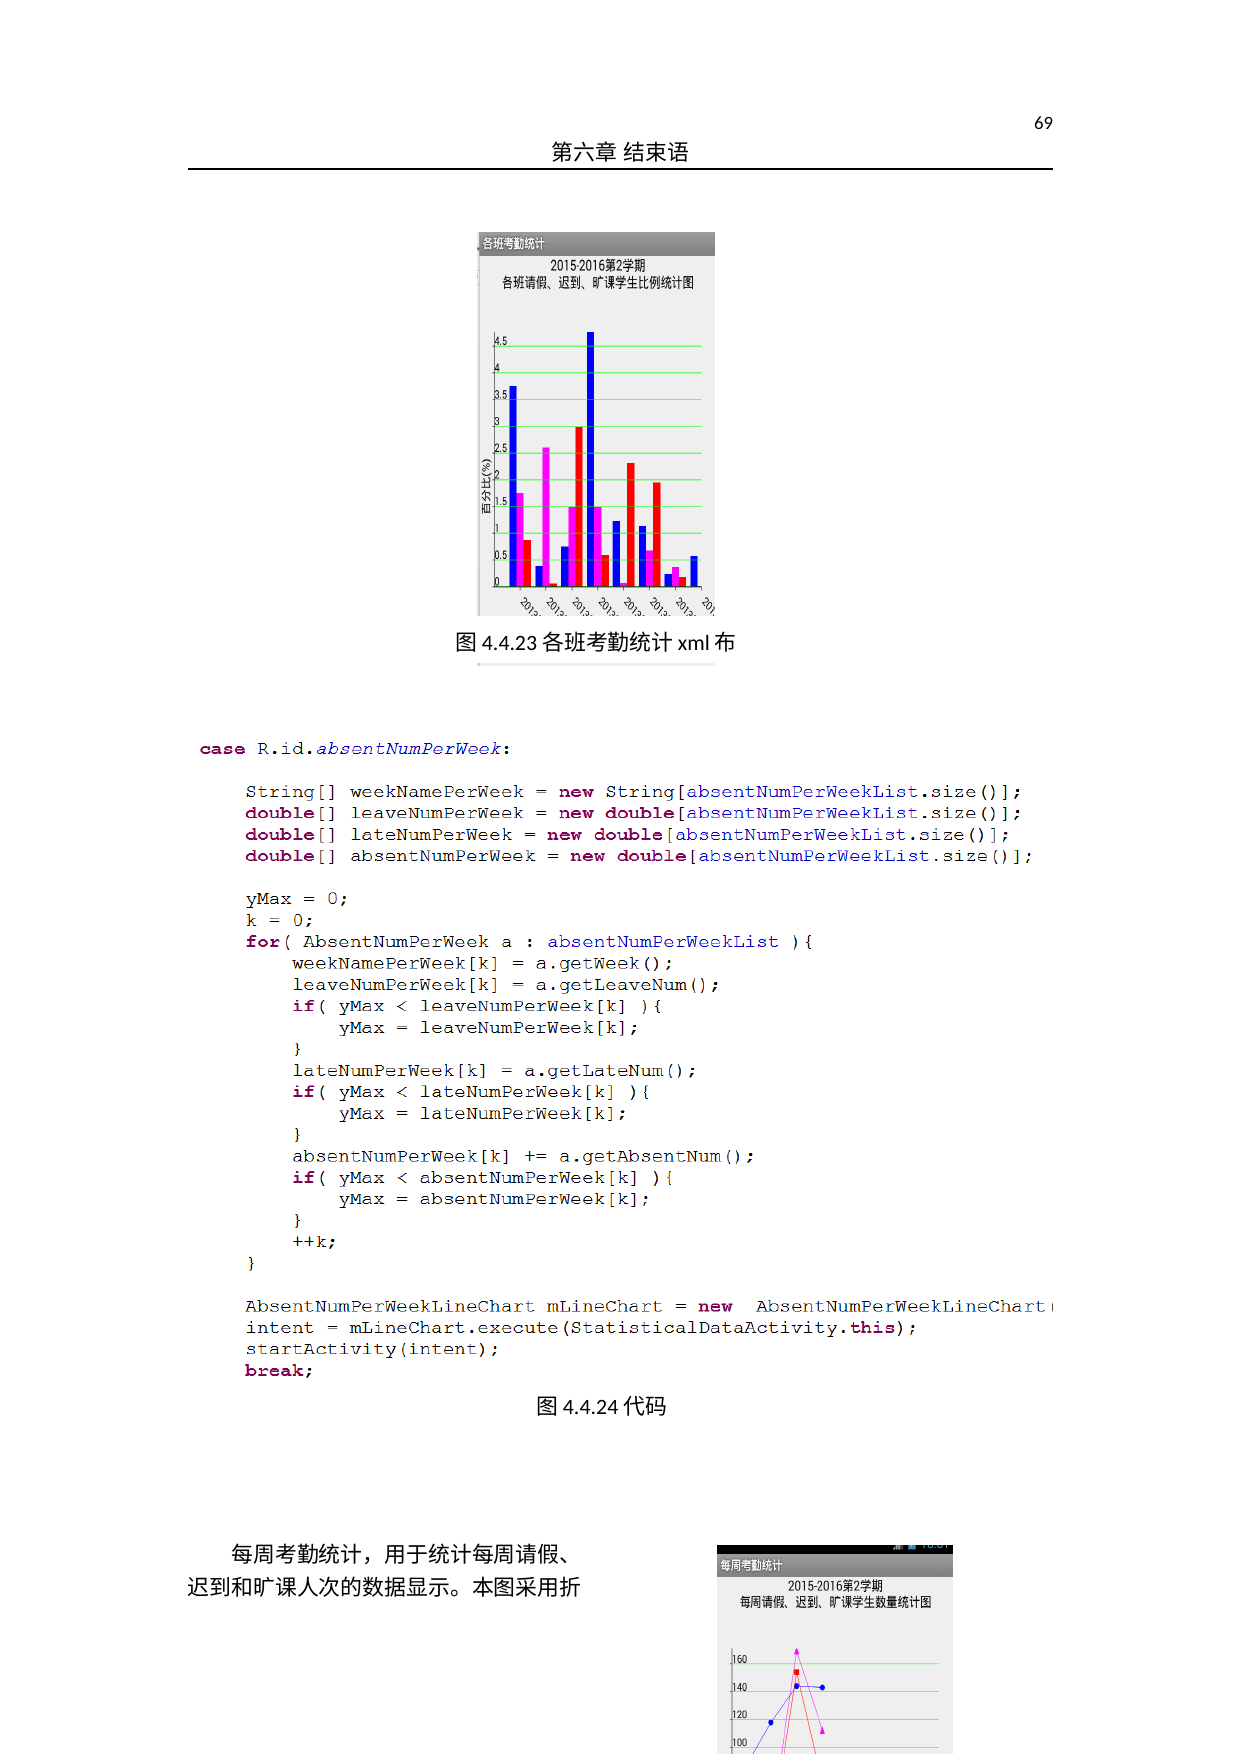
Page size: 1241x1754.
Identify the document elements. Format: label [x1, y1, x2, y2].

picture [717, 1545, 953, 1754]
picture [477, 232, 715, 616]
picture [187, 742, 1053, 1379]
text [187, 1537, 1053, 1602]
